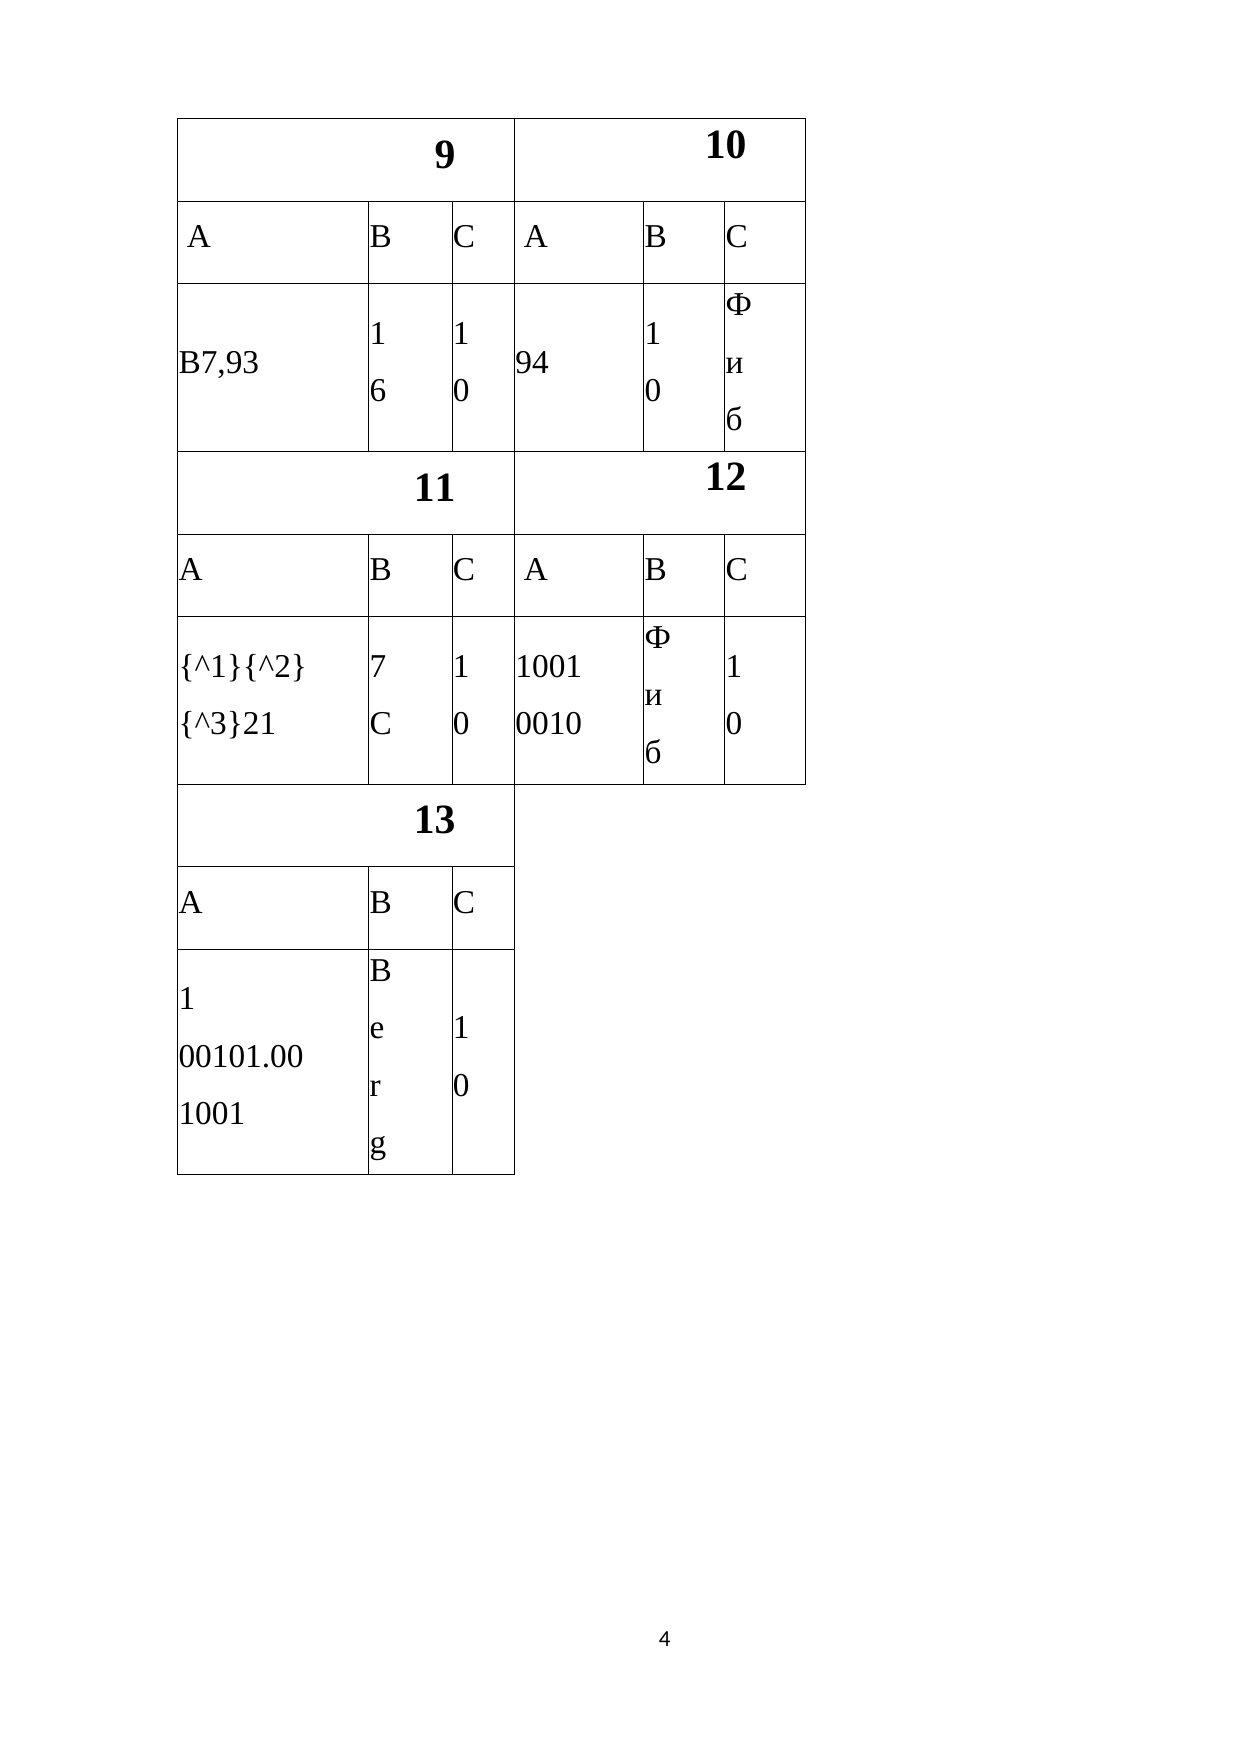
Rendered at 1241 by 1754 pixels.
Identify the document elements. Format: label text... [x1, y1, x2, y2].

table_cell 16 [369, 284, 452, 451]
table_cell {^1}{^2}{^3}21 [178, 617, 368, 783]
table_cell 94 [515, 284, 643, 451]
table_cell C [725, 202, 805, 283]
table_cell B [644, 535, 724, 616]
table_cell A [515, 202, 643, 283]
table_cell A [515, 535, 643, 616]
table_cell Berg [369, 950, 452, 1174]
table_cell 10 [453, 284, 514, 451]
table_cell 13 [178, 785, 514, 866]
table_cell Фиб [725, 284, 805, 451]
table_cell B7,93 [178, 284, 368, 451]
table_cell C [725, 535, 805, 616]
table_cell A [178, 535, 368, 616]
table_header 10 [515, 119, 805, 201]
table_cell A [178, 867, 368, 949]
table_cell 100101.001001 [178, 950, 368, 1174]
table_cell 10010010 [515, 617, 643, 783]
table_cell C [453, 202, 514, 283]
table_cell 11 [178, 452, 514, 533]
table_cell B [369, 867, 452, 949]
table_cell 10 [725, 617, 805, 783]
table_cell 10 [644, 284, 724, 451]
table_cell 10 [453, 950, 514, 1174]
table_cell 7С [369, 617, 452, 783]
table_cell B [369, 535, 452, 616]
table_cell C [453, 867, 514, 949]
table_cell A [178, 202, 368, 283]
table_cell B [369, 202, 452, 283]
table_header 9 [178, 119, 514, 201]
table_cell B [644, 202, 724, 283]
table_cell 12 [515, 452, 805, 533]
table_cell 10 [453, 617, 514, 783]
table_cell Фиб [644, 617, 724, 783]
table_cell C [453, 535, 514, 616]
